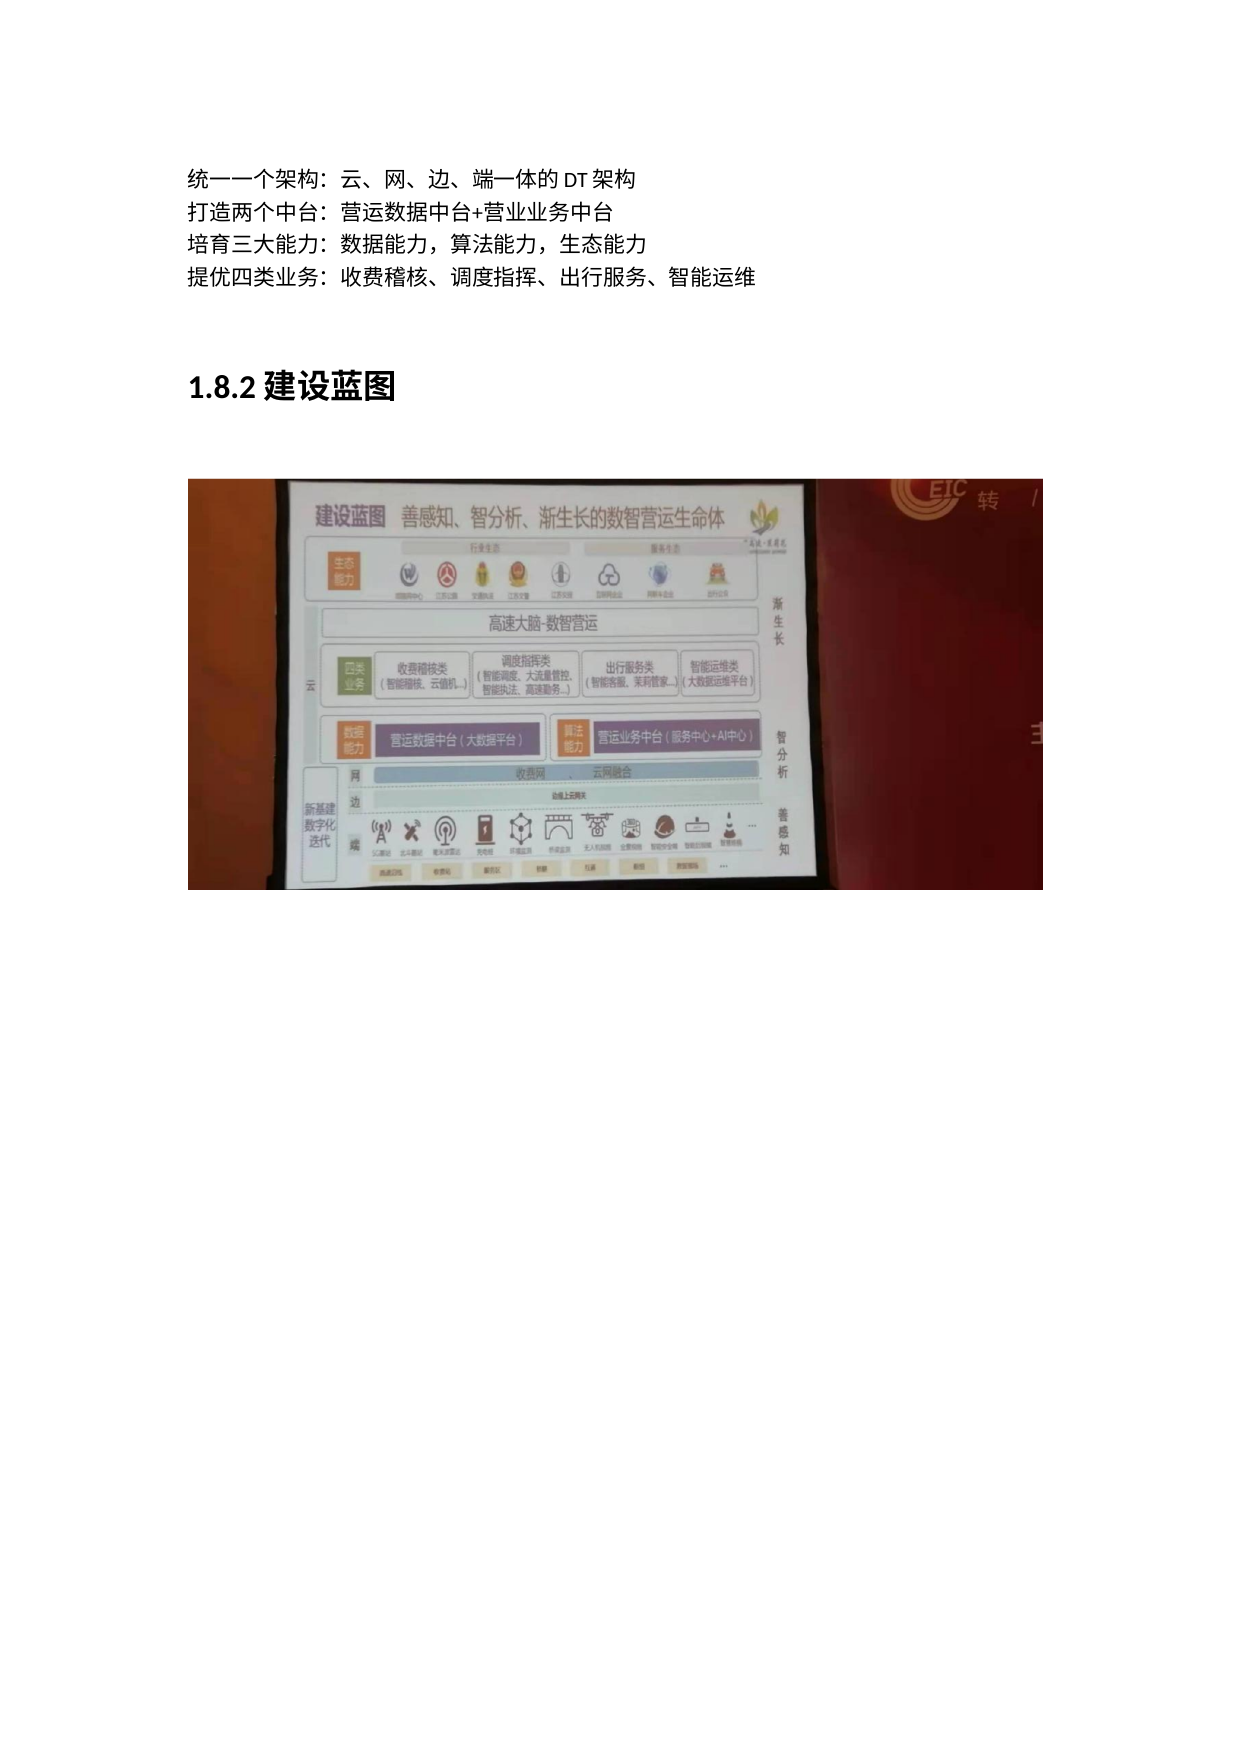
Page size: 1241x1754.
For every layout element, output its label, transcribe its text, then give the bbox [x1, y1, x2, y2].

text 提优四类业务：收费稽核、调度指挥、出行服务、智能运维 [187, 259, 1053, 292]
text 打造两个中台：营运数据中台+营业业务中台 [187, 194, 1053, 227]
picture [189, 479, 1042, 890]
subtitle 1.8.2 建设蓝图 [187, 352, 1053, 417]
text 培育三大能力：数据能力，算法能力，生态能力 [187, 227, 1053, 259]
text 统一一个架构：云、网、边、端一体的DT架构 [187, 162, 1053, 194]
